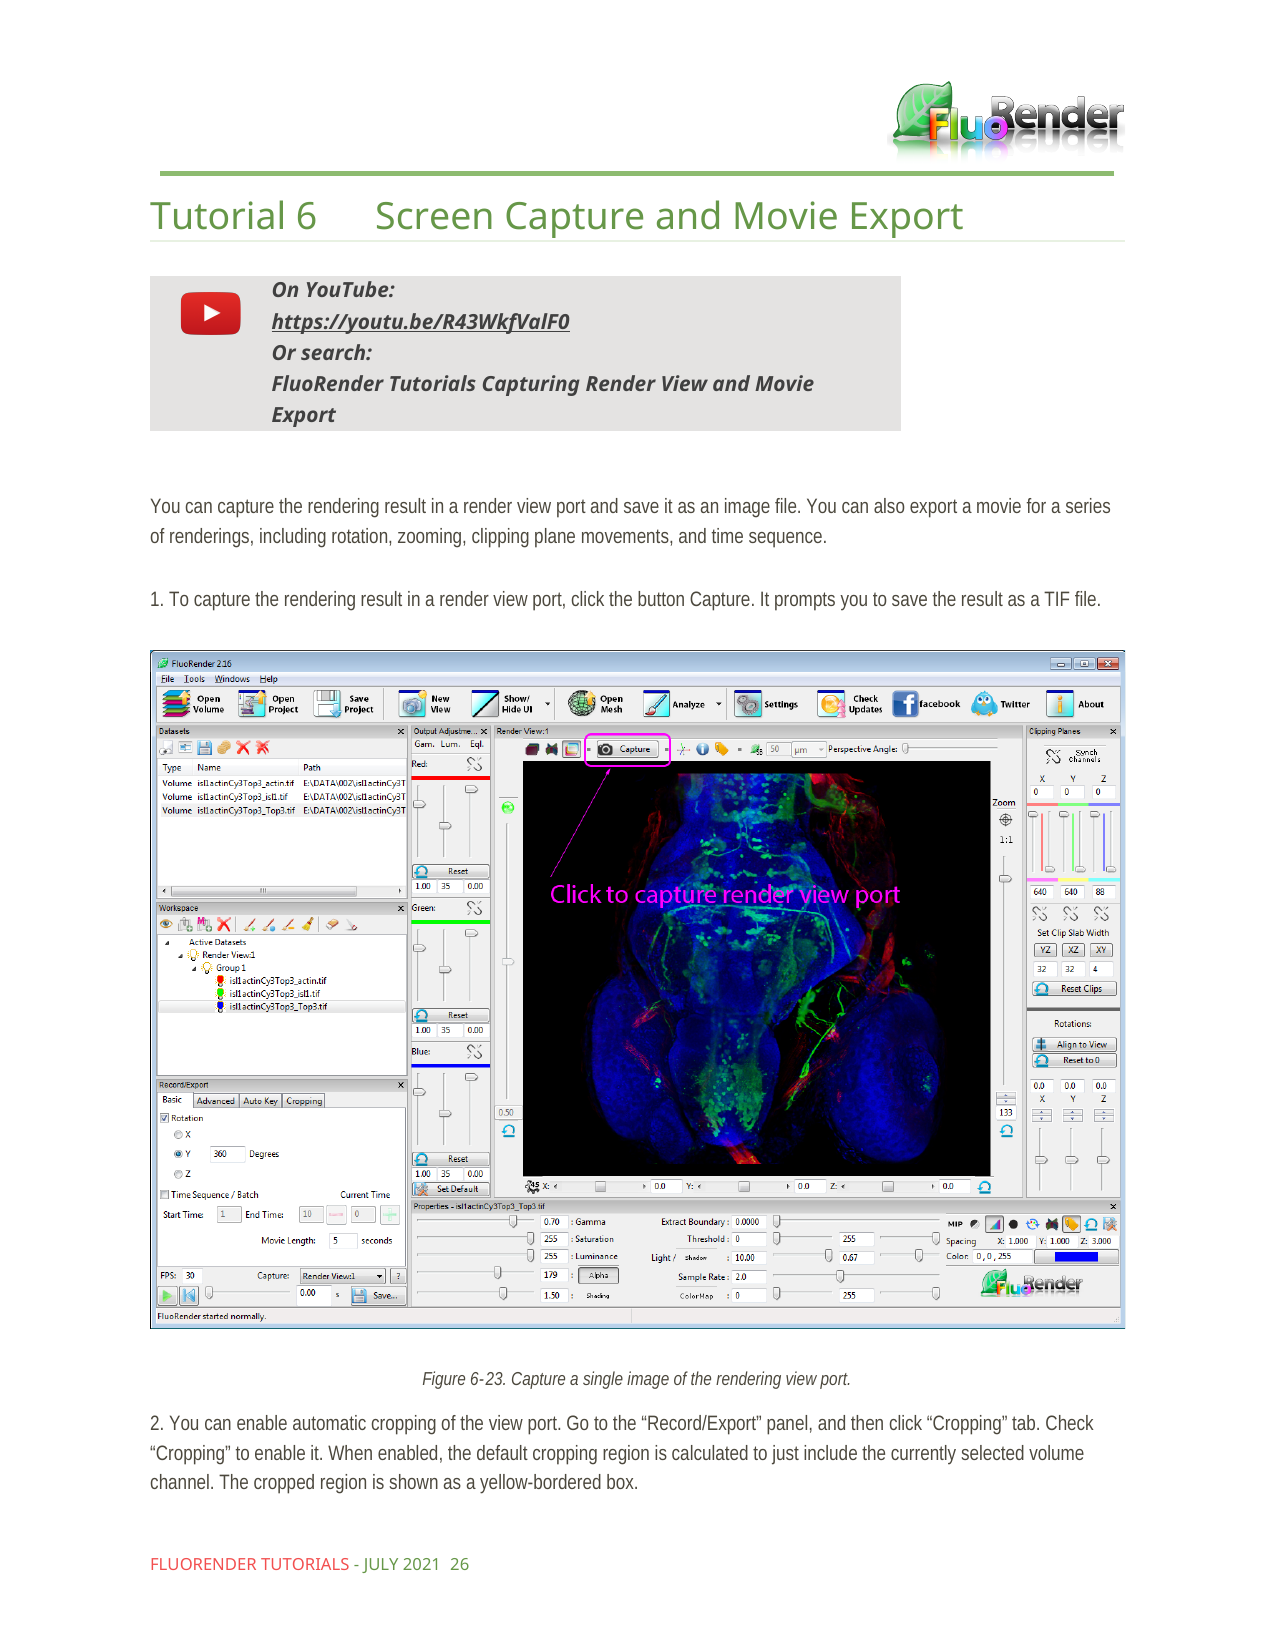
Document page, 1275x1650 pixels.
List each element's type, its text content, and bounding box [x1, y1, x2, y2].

subtitle Screen Capture and Movie Export [150, 189, 1125, 240]
table_header [150, 276, 271, 431]
text 2. You can enable automatic cropping of the view port. Go to the “Record/Export” panel, and then click “Cropping” tab. Check “Cropping” to enable it. When enabled, the default cropping region is calculated to just include the currently selected volume channel. The cropped region is shown as a yellow-bordered box. [150, 1411, 1125, 1494]
picture [150, 650, 1125, 1329]
table_header On YouTube: https://youtu.be/R43WkfValF0 Or search: FluoRender Tutorials Capturing Render View and Movie Export [271, 276, 901, 431]
picture [887, 75, 1125, 165]
text 1. To capture the rendering result in a render view port, click the button Capture. It prompts you to save the result as a TIF file. [150, 587, 1125, 611]
text You can capture the rendering result in a render view port and save it as an image file. You can also export a movie for a series of renderings, including rotation, zooming, clipping plane movements, and time sequence. [150, 494, 1125, 548]
picture [180, 292, 241, 335]
